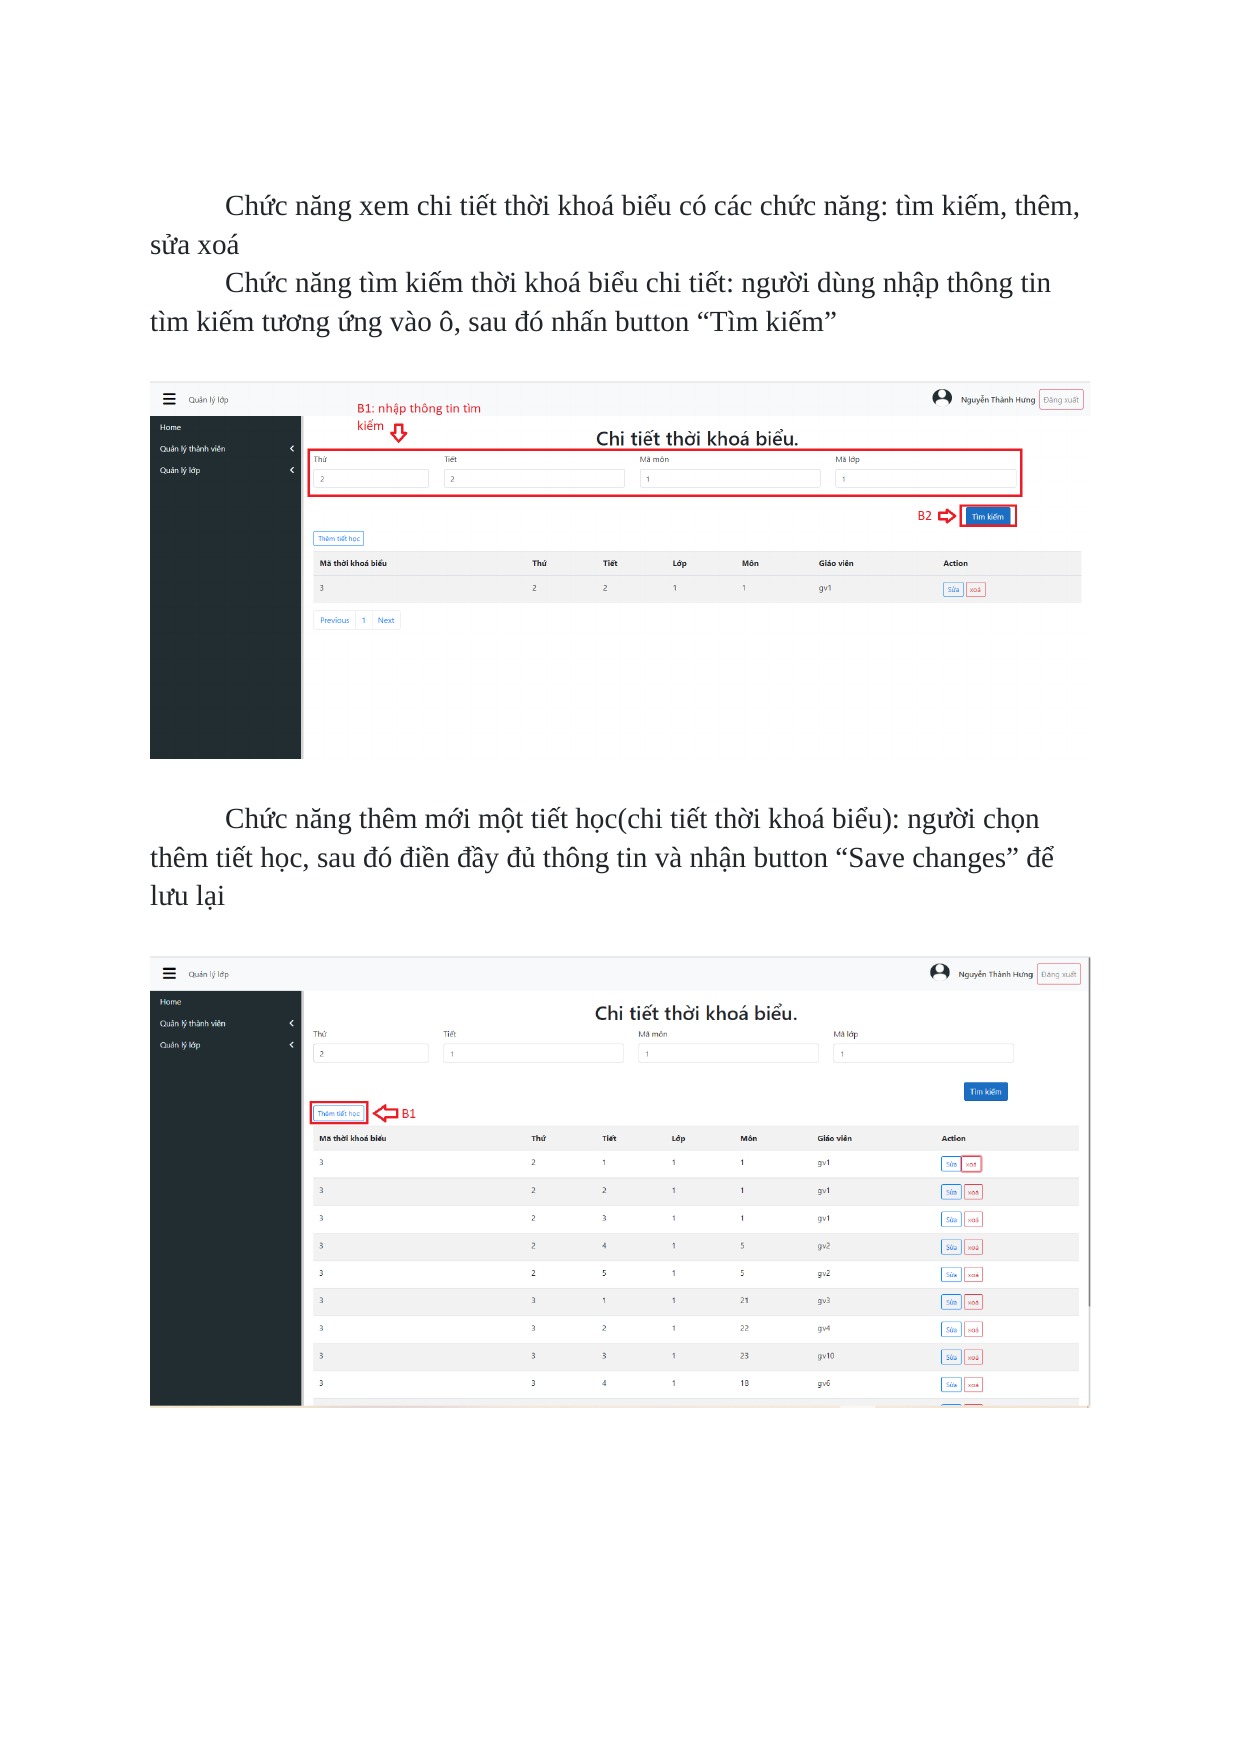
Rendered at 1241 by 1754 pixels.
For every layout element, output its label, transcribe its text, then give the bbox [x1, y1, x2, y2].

text Chức năng thêm mới một tiết học(chi tiết thời khoá biểu): người chọn thêm tiết học, sau đó điền đầy đủ thông tin và nhận button “Save changes” để lưu lại [150, 801, 1090, 912]
picture [150, 381, 1091, 759]
text Chức năng tìm kiếm thời khoá biểu chi tiết: người dùng nhập thông tin tìm kiếm tương ứng vào ô, sau đó nhấn button “Tìm kiếm” [150, 266, 1090, 338]
text Chức năng xem chi tiết thời khoá biểu có các chức năng: tìm kiếm, thêm, sửa xoá [150, 188, 1090, 261]
picture [150, 955, 1091, 1408]
